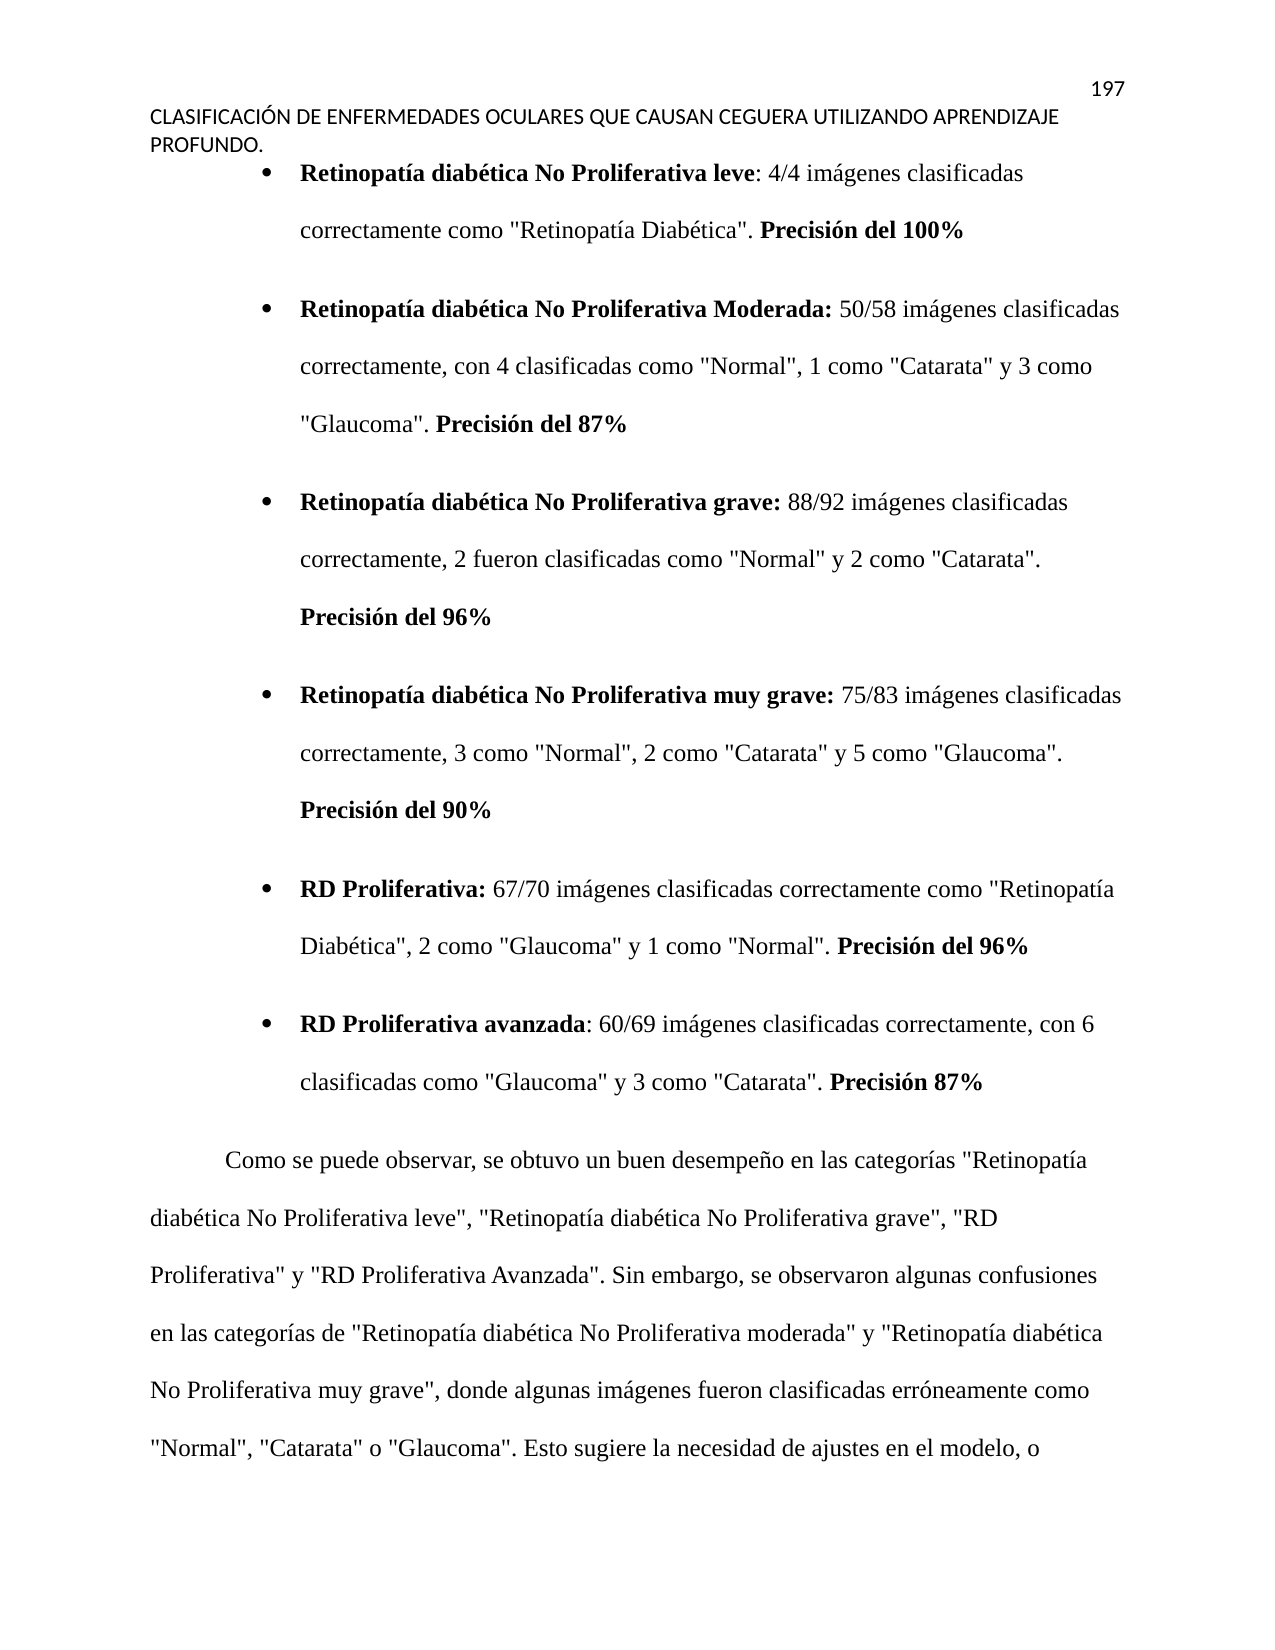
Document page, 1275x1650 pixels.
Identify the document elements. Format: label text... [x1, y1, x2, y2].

list Retinopatía diabética No Proliferativa muy grave: 75/83 imágenes clasificadas correctamente, 3 como "Normal", 2 como "Catarata" y 5 como "Glaucoma". Precisión del 90% [262, 680, 1125, 824]
list Retinopatía diabética No Proliferativa Moderada: 50/58 imágenes clasificadas correctamente, con 4 clasificadas como "Normal", 1 como "Catarata" y 3 como "Glaucoma". Precisión del 87% [262, 294, 1125, 437]
list Retinopatía diabética No Proliferativa leve: 4/4 imágenes clasificadas correctamente como "Retinopatía Diabética". Precisión del 100% [262, 158, 1125, 244]
list RD Proliferativa avanzada: 60/69 imágenes clasificadas correctamente, con 6 clasificadas como "Glaucoma" y 3 como "Catarata". Precisión 87% [262, 1009, 1125, 1096]
list RD Proliferativa: 67/70 imágenes clasificadas correctamente como "Retinopatía Diabética", 2 como "Glaucoma" y 1 como "Normal". Precisión del 96% [262, 874, 1125, 960]
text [150, 1145, 1125, 1462]
list Retinopatía diabética No Proliferativa grave: 88/92 imágenes clasificadas correctamente, 2 fueron clasificadas como "Normal" y 2 como "Catarata". Precisión del 96% [262, 487, 1125, 631]
